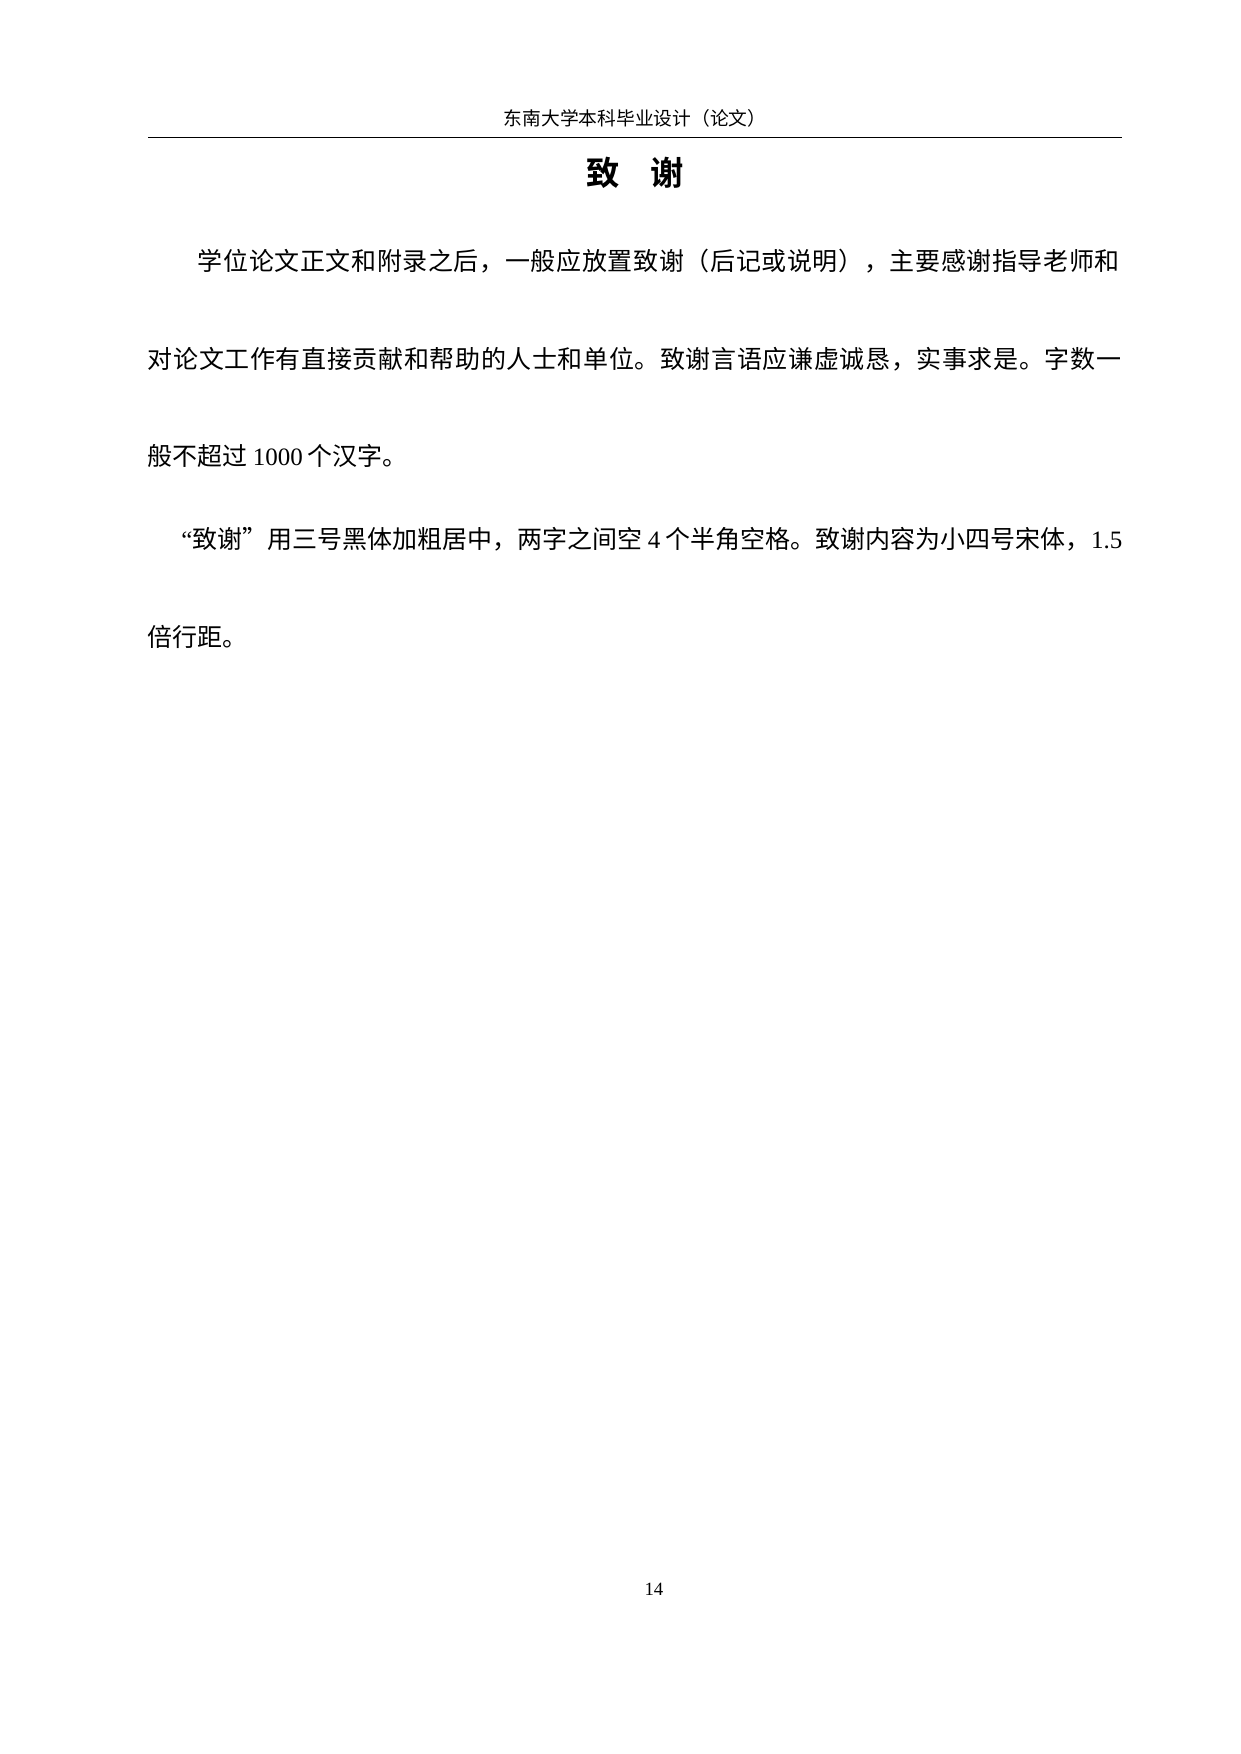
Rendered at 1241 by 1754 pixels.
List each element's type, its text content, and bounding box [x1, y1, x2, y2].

subtitle 致 谢 [148, 138, 1122, 203]
text 学位论文正文和附录之后，一般应放置致谢（后记或说明），主要感谢指导老师和对论文工作有直接贡献和帮助的人士和单位。致谢言语应谦虚诚恳，实事求是。字数一般不超过1000个汉字。 [148, 227, 1122, 487]
text “致谢”用三号黑体加粗居中，两字之间空4个半角空格。致谢内容为小四号宋体，1.5倍行距。 [148, 505, 1122, 668]
